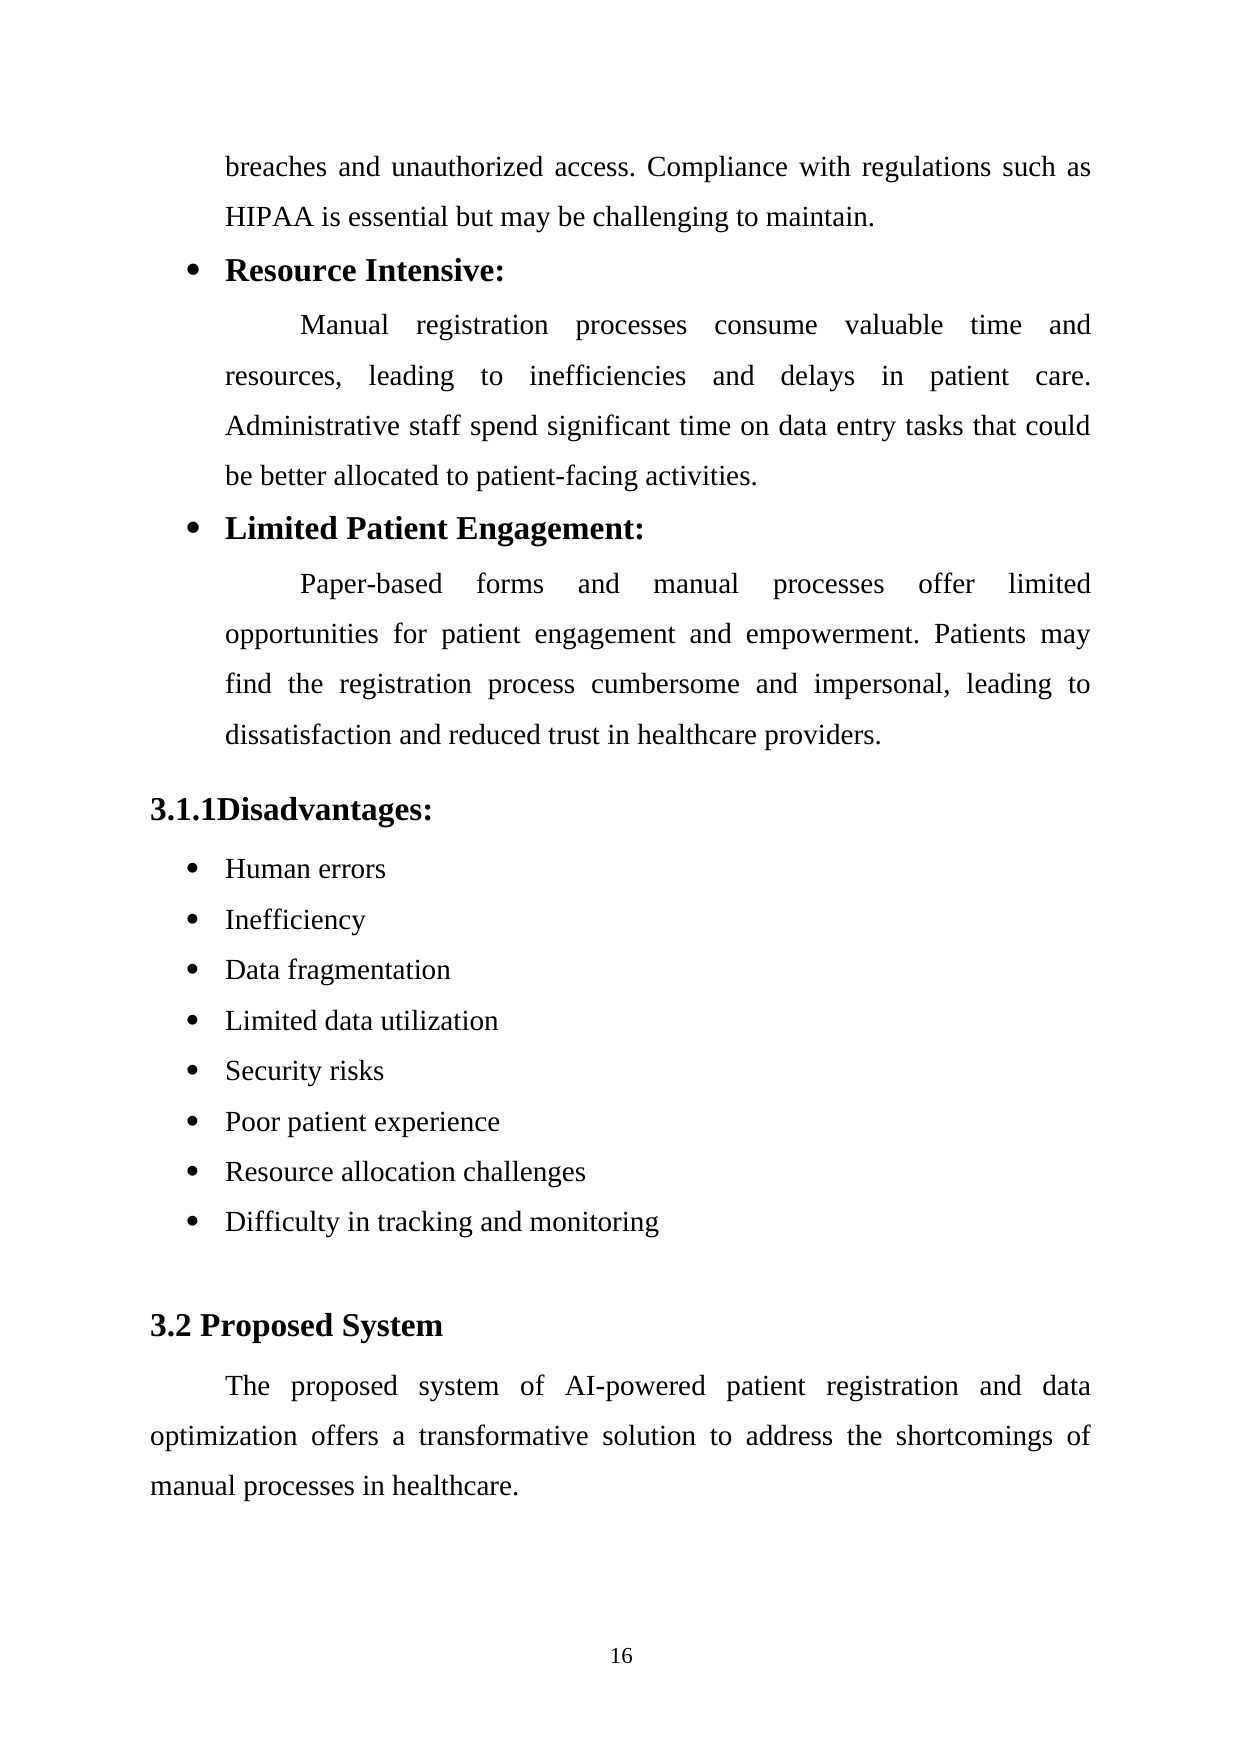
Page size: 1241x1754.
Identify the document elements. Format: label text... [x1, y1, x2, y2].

list Human errors [187, 852, 1092, 885]
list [225, 149, 1092, 233]
text The proposed system of AI-powered patient registration and data optimization offers a transformative solution to address the shortcomings of manual processes in healthcare. [150, 1368, 1092, 1502]
list Limited data utilization [187, 1003, 1092, 1036]
list Manual registration processes consume valuable time and resources, leading to inefficiencies and delays in patient care. Administrative staff spend significant time on data entry tasks that could be better allocated to patient-facing activities. [225, 307, 1092, 492]
list Data fragmentation [187, 952, 1092, 986]
list Inefficiency [187, 902, 1092, 936]
list Resource allocation challenges [187, 1154, 1092, 1188]
text 3.1.1Disadvantages: [150, 789, 1092, 827]
list Paper-based forms and manual processes offer limited opportunities for patient engagement and empowerment. Patients may find the registration process cumbersome and impersonal, leading to dissatisfaction and reduced trust in healthcare providers. [225, 566, 1092, 751]
list Security risks [187, 1053, 1092, 1087]
list Poor patient experience [187, 1104, 1092, 1137]
list Resource Intensive: [187, 250, 1092, 288]
list Limited Patient Engagement: [187, 508, 1092, 547]
text 3.2 Proposed System [150, 1305, 1092, 1343]
list Difficulty in tracking and monitoring [187, 1204, 1092, 1238]
